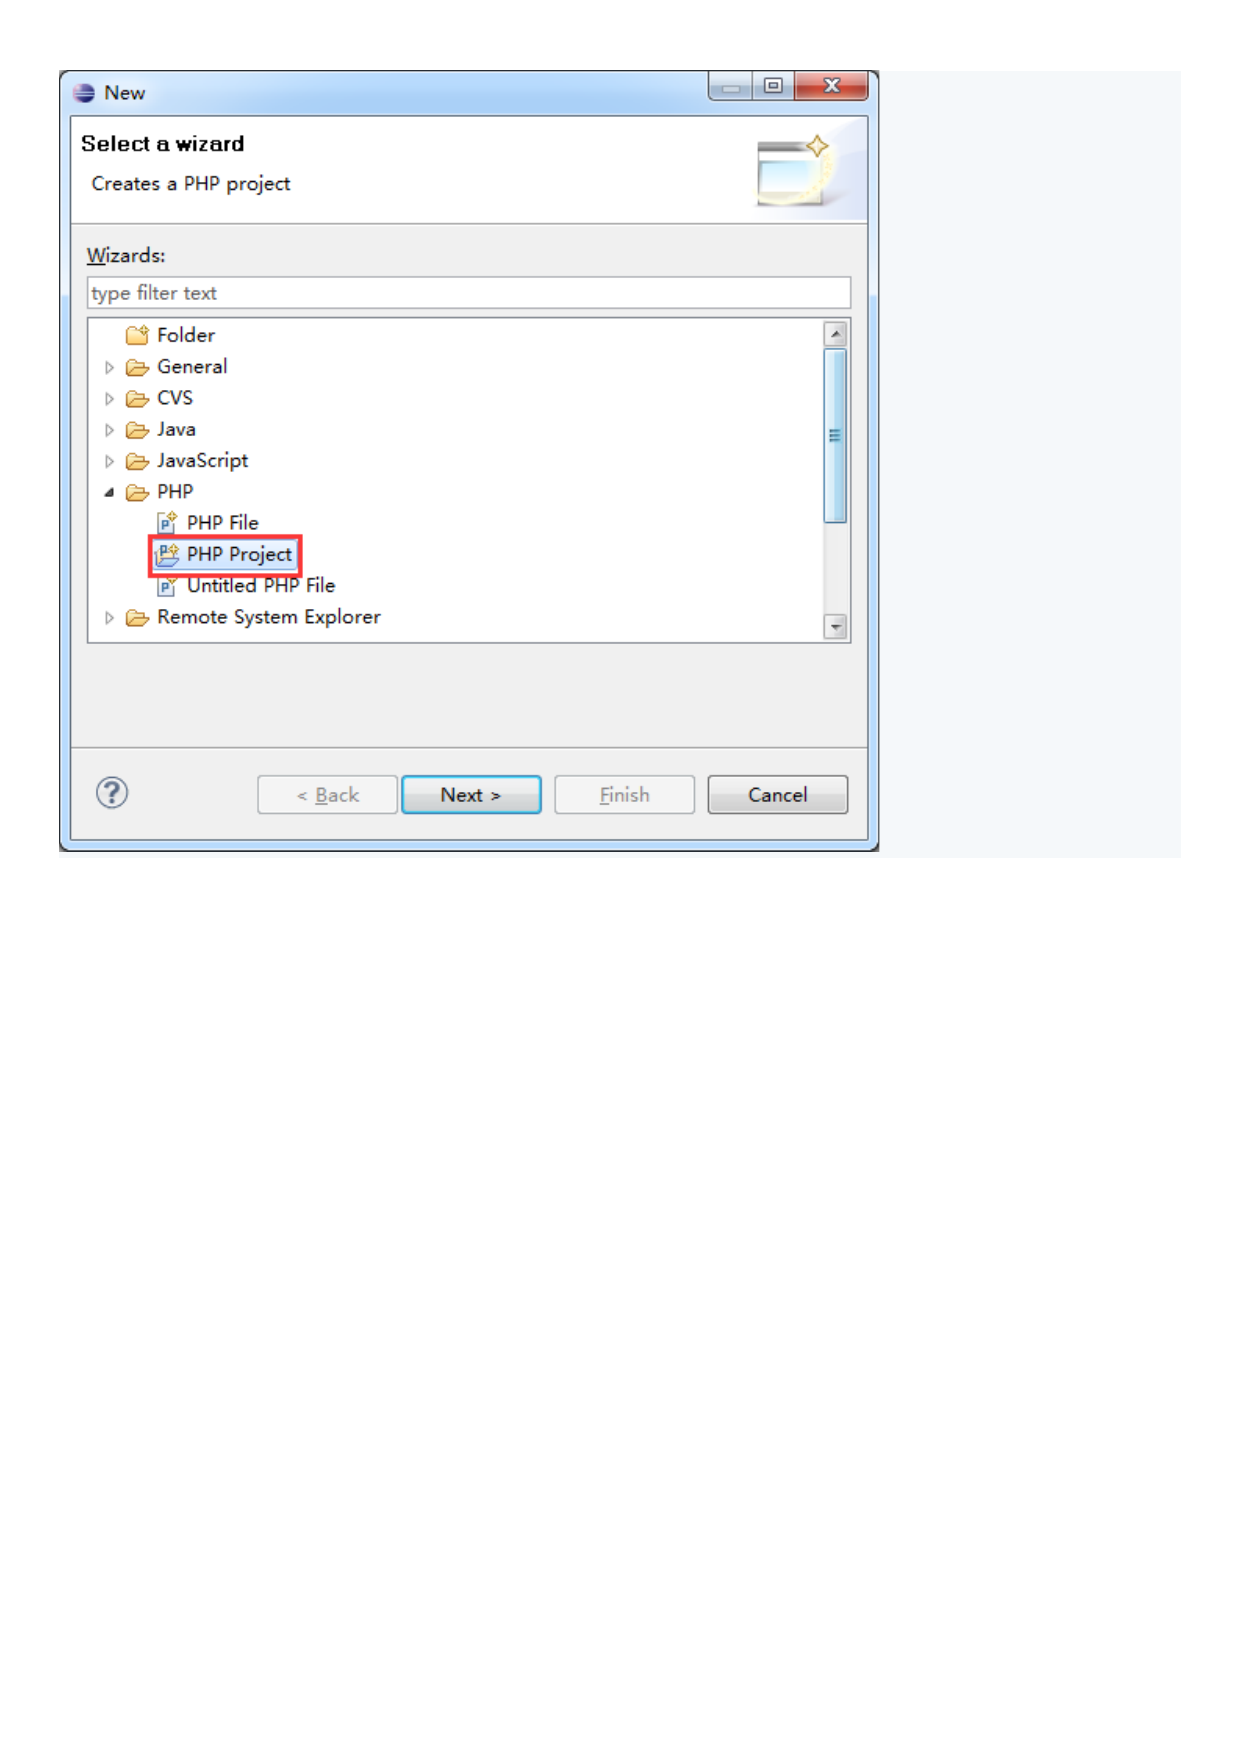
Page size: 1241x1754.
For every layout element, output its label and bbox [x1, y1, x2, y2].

picture [59, 70, 880, 852]
